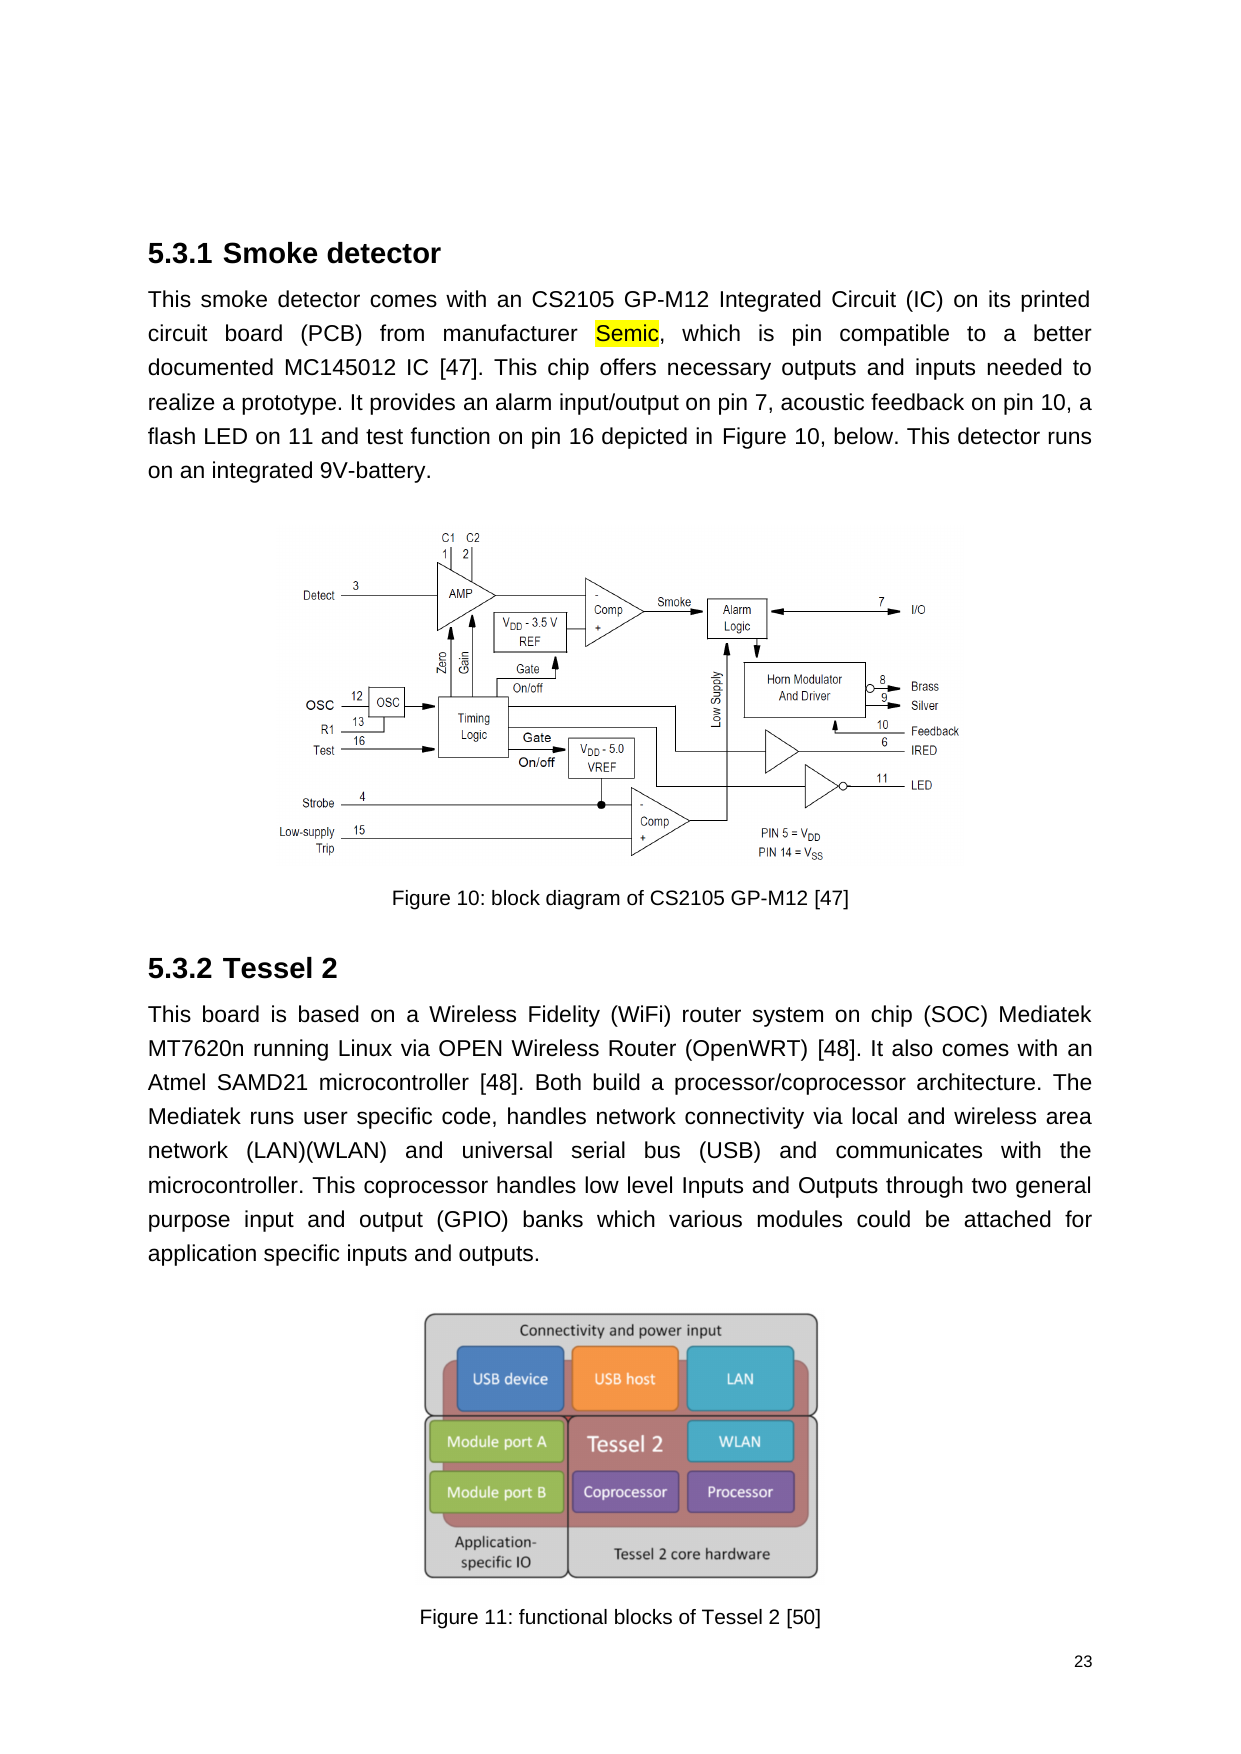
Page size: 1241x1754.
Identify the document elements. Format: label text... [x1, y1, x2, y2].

text Figure 10: block diagram of CS2105 GP-M12 [148, 886, 1092, 909]
text This smoke detector comes with an CS2105 GP-M12 Integrated Circuit (IC) on its printed circuit board (PCB) from manufacturer Semic, which is pin compatible to a better documented MC145012 IC . This chip offers necessary outputs and inputs needed to realize a prototype. It provides an alarm input/output on pin 7, acoustic feedback on pin 10, a flash LED on 11 and test function on pin 16 depicted in Figure 10, below. This detector runs on an integrated 9V-battery. [148, 286, 1092, 483]
text This board is based on a Wireless Fidelity (WiFi) router system on chip (SOC) Mediatek MT7620n running Linux via OPEN Wireless Router (OpenWRT) . It also comes with an Atmel SAMD21 microcontroller . Both build a processor/coprocessor architecture. The Mediatek runs user specific code, handles network connectivity via local and wireless area network (LAN)(WLAN) and universal serial bus (USB) and communicates with the microcontroller. This coprocessor handles low level Inputs and Outputs through two general purpose input and output (GPIO) banks which various modules could be attached for application specific inputs and outputs. [148, 1001, 1092, 1266]
text Figure 11: functional blocks of Tessel 2 [148, 1604, 1092, 1628]
picture [276, 525, 964, 866]
picture [415, 1308, 826, 1585]
subtitle Tessel 2 [148, 951, 1092, 984]
subtitle Smoke detector [148, 236, 1092, 270]
